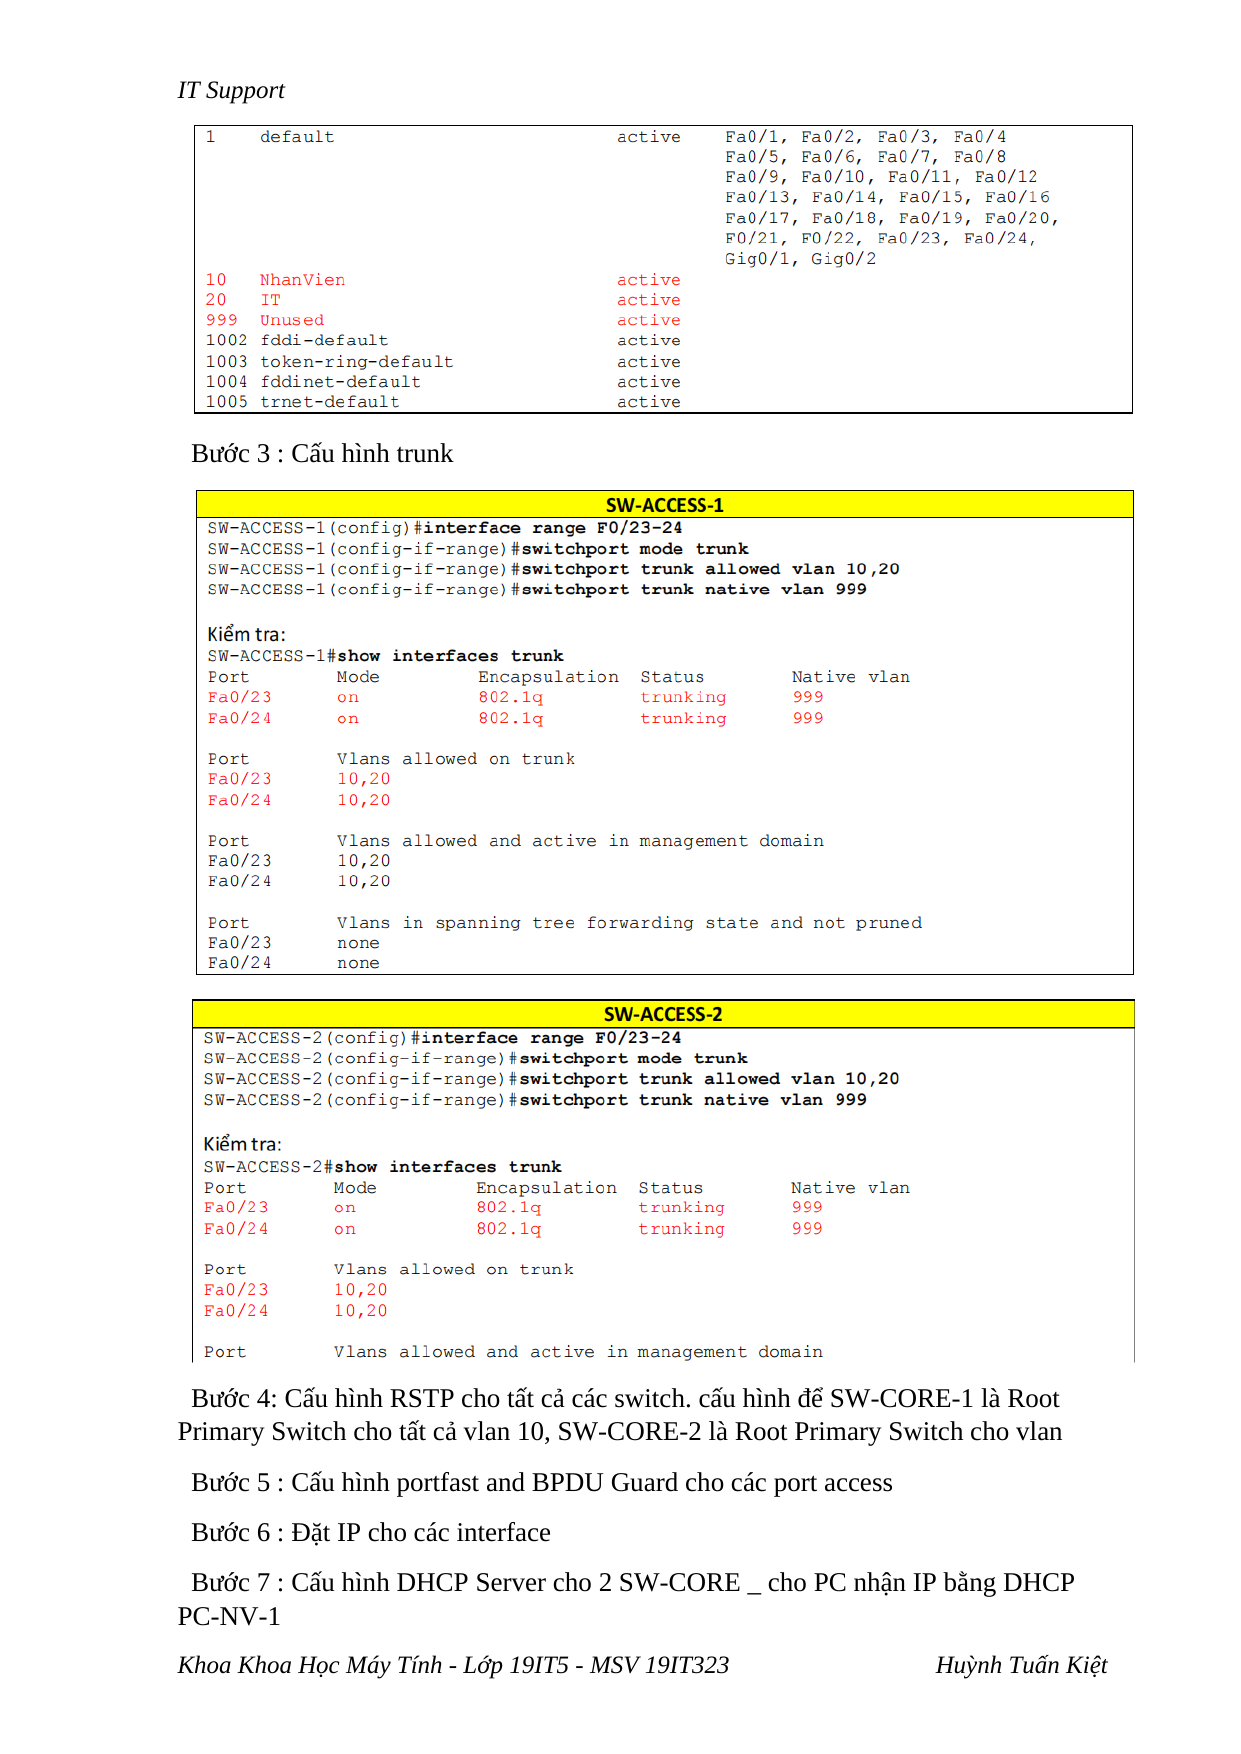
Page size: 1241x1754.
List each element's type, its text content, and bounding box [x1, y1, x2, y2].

text Bước 6 : Đặt IP cho các interface [177, 1516, 1122, 1547]
text Bước 5 : Cấu hình portfast and BPDU Guard cho các port access [177, 1466, 1122, 1497]
picture [190, 118, 1135, 418]
text Bước 4: Cấu hình RSTP cho tất cả các switch. cấu hình để SW-CORE-1 là Root Primary Switch cho tất cả vlan 10, SW-CORE-2 là Root Primary Switch cho vlan [177, 1382, 1122, 1447]
text Bước 7 : Cấu hình DHCP Server cho 2 SW-CORE _ cho PC nhận IP bằng DHCP PC-NV-1 [177, 1566, 1122, 1631]
picture [190, 487, 1135, 980]
text Bước 3 : Cấu hình trunk [177, 437, 1122, 468]
picture [190, 998, 1135, 1363]
